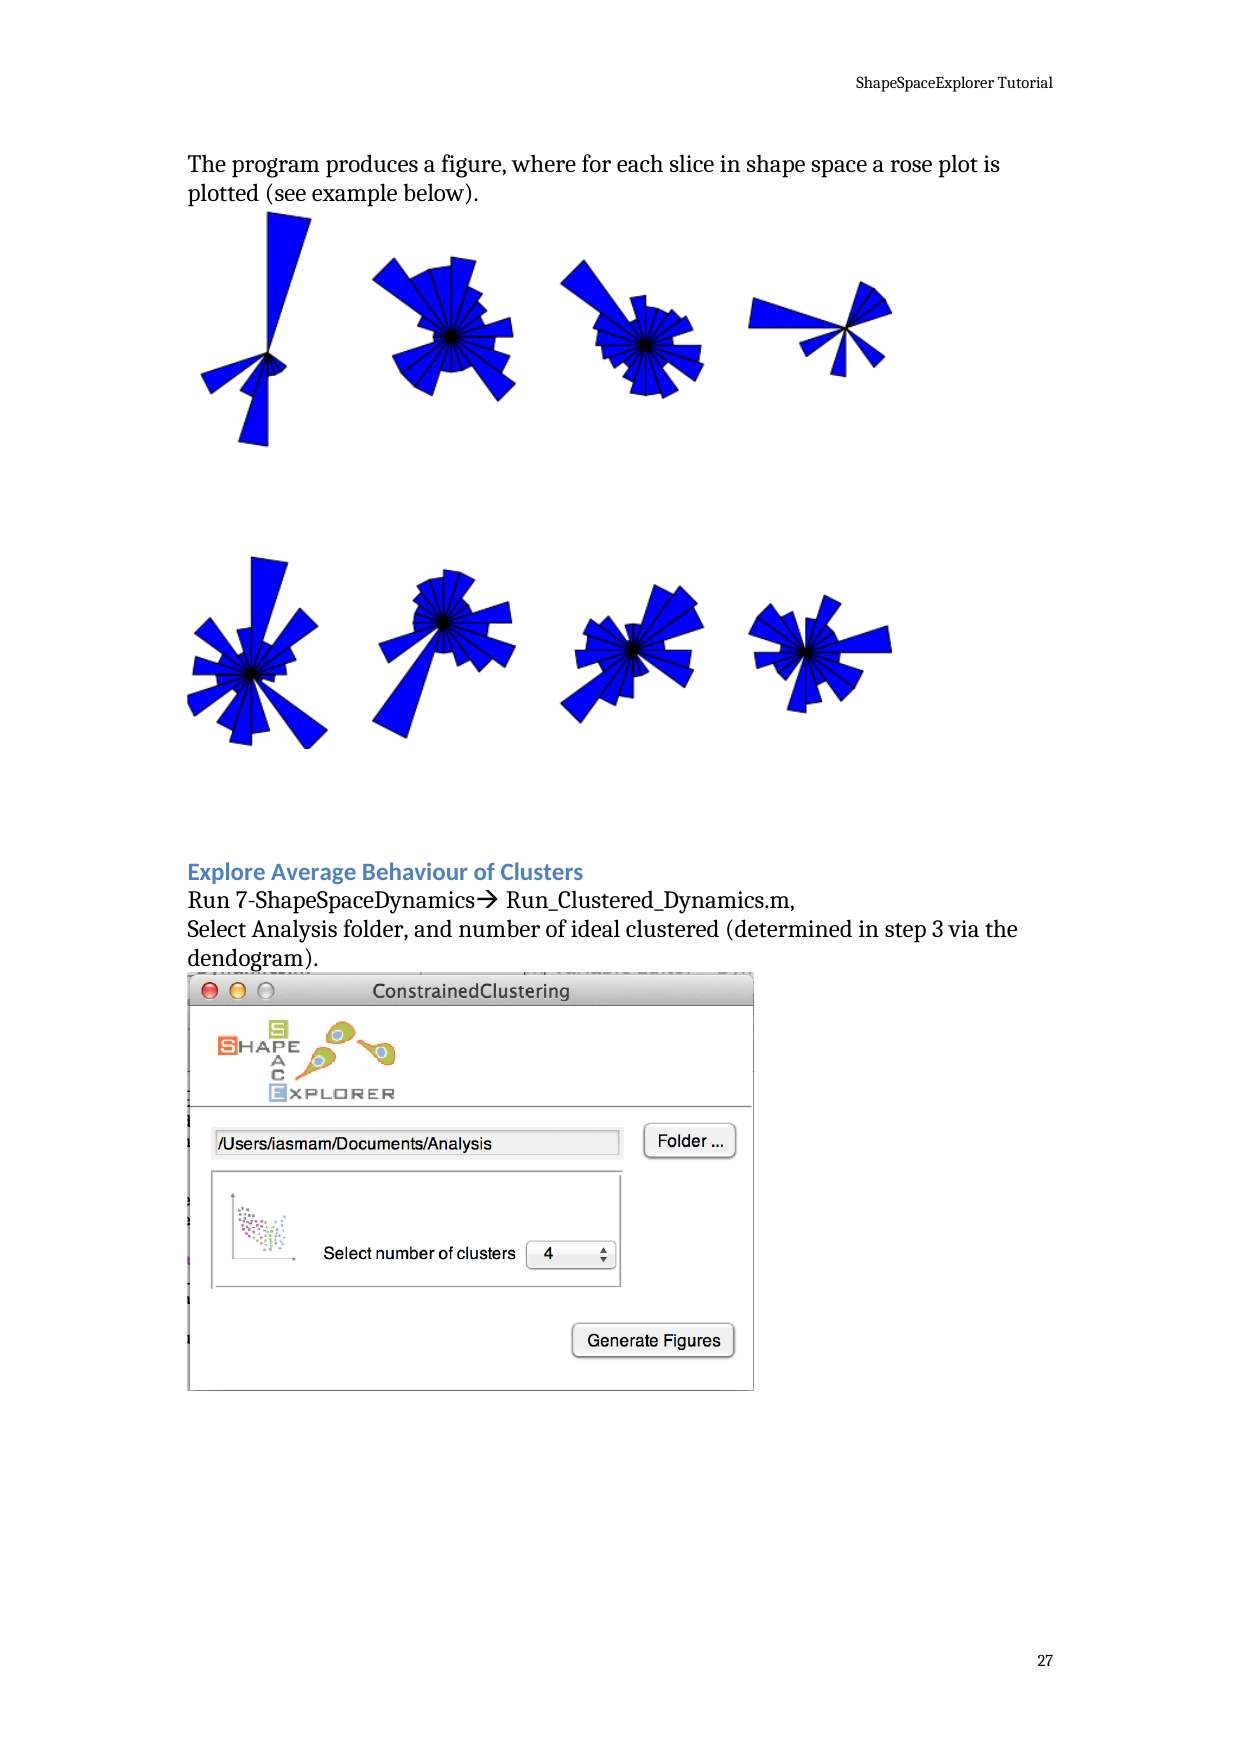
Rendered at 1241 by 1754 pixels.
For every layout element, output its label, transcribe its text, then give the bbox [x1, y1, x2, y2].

picture [187, 972, 754, 1391]
text Select Analysis folder, and number of ideal clustered (determined in step 3 via the dendogram). [187, 915, 1053, 972]
text The program produces a figure, where for each slice in shape space a rose plot is plotted (see example below). [187, 150, 1053, 207]
subtitle Explore Average Behaviour of Clusters [187, 856, 1053, 886]
text Run 7-ShapeSpaceDynamics Run_Clustered_Dynamics.m, [187, 886, 1053, 915]
